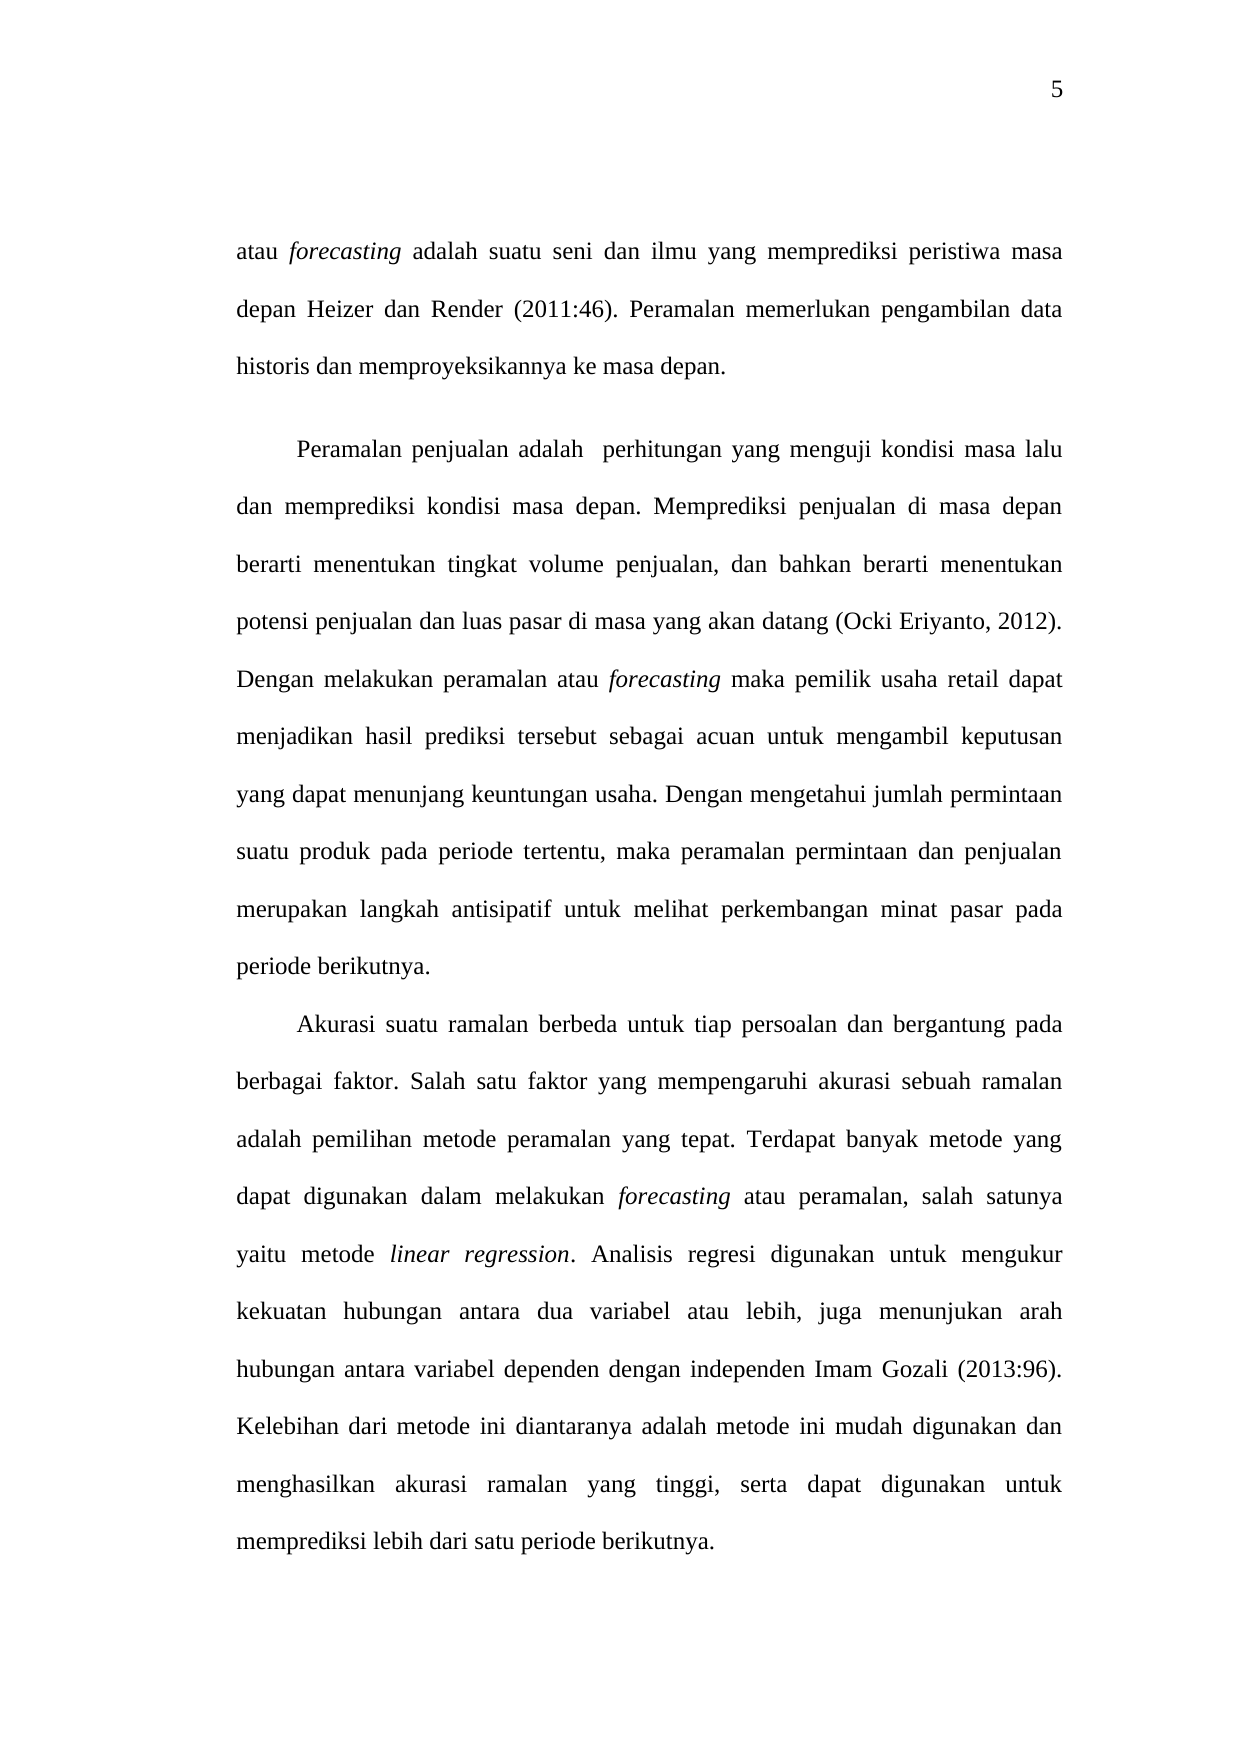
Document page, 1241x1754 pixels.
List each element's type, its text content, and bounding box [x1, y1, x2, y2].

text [236, 236, 1063, 380]
text Peramalan penjualan adalah perhitungan yang menguji kondisi masa lalu dan memprediksi kondisi masa depan. Memprediksi penjualan di masa depan berarti menentukan tingkat volume penjualan, dan bahkan berarti menentukan potensi penjualan dan luas pasar di masa yang akan datang (Ocki Eriyanto, 2012). Dengan melakukan peramalan atau forecasting maka pemilik usaha retail dapat menjadikan hasil prediksi tersebut sebagai acuan untuk mengambil keputusan yang dapat menunjang keuntungan usaha. Dengan mengetahui jumlah permintaan suatu produk pada periode tertentu, maka peramalan permintaan dan penjualan merupakan langkah antisipatif untuk melihat perkembangan minat pasar pada periode berikutnya. [236, 434, 1063, 980]
text Akurasi suatu ramalan berbeda untuk tiap persoalan dan bergantung pada berbagai faktor. Salah satu faktor yang mempengaruhi akurasi sebuah ramalan adalah pemilihan metode peramalan yang tepat. Terdapat banyak metode yang dapat digunakan dalam melakukan forecasting atau peramalan, salah satunya yaitu metode linear regression. Analisis regresi digunakan untuk mengukur kekuatan hubungan antara dua variabel atau lebih, juga menunjukan arah hubungan antara variabel dependen dengan independen Imam Gozali (2013:96). Kelebihan dari metode ini diantaranya adalah metode ini mudah digunakan dan menghasilkan akurasi ramalan yang tinggi, serta dapat digunakan untuk memprediksi lebih dari satu periode berikutnya. [236, 1009, 1063, 1555]
